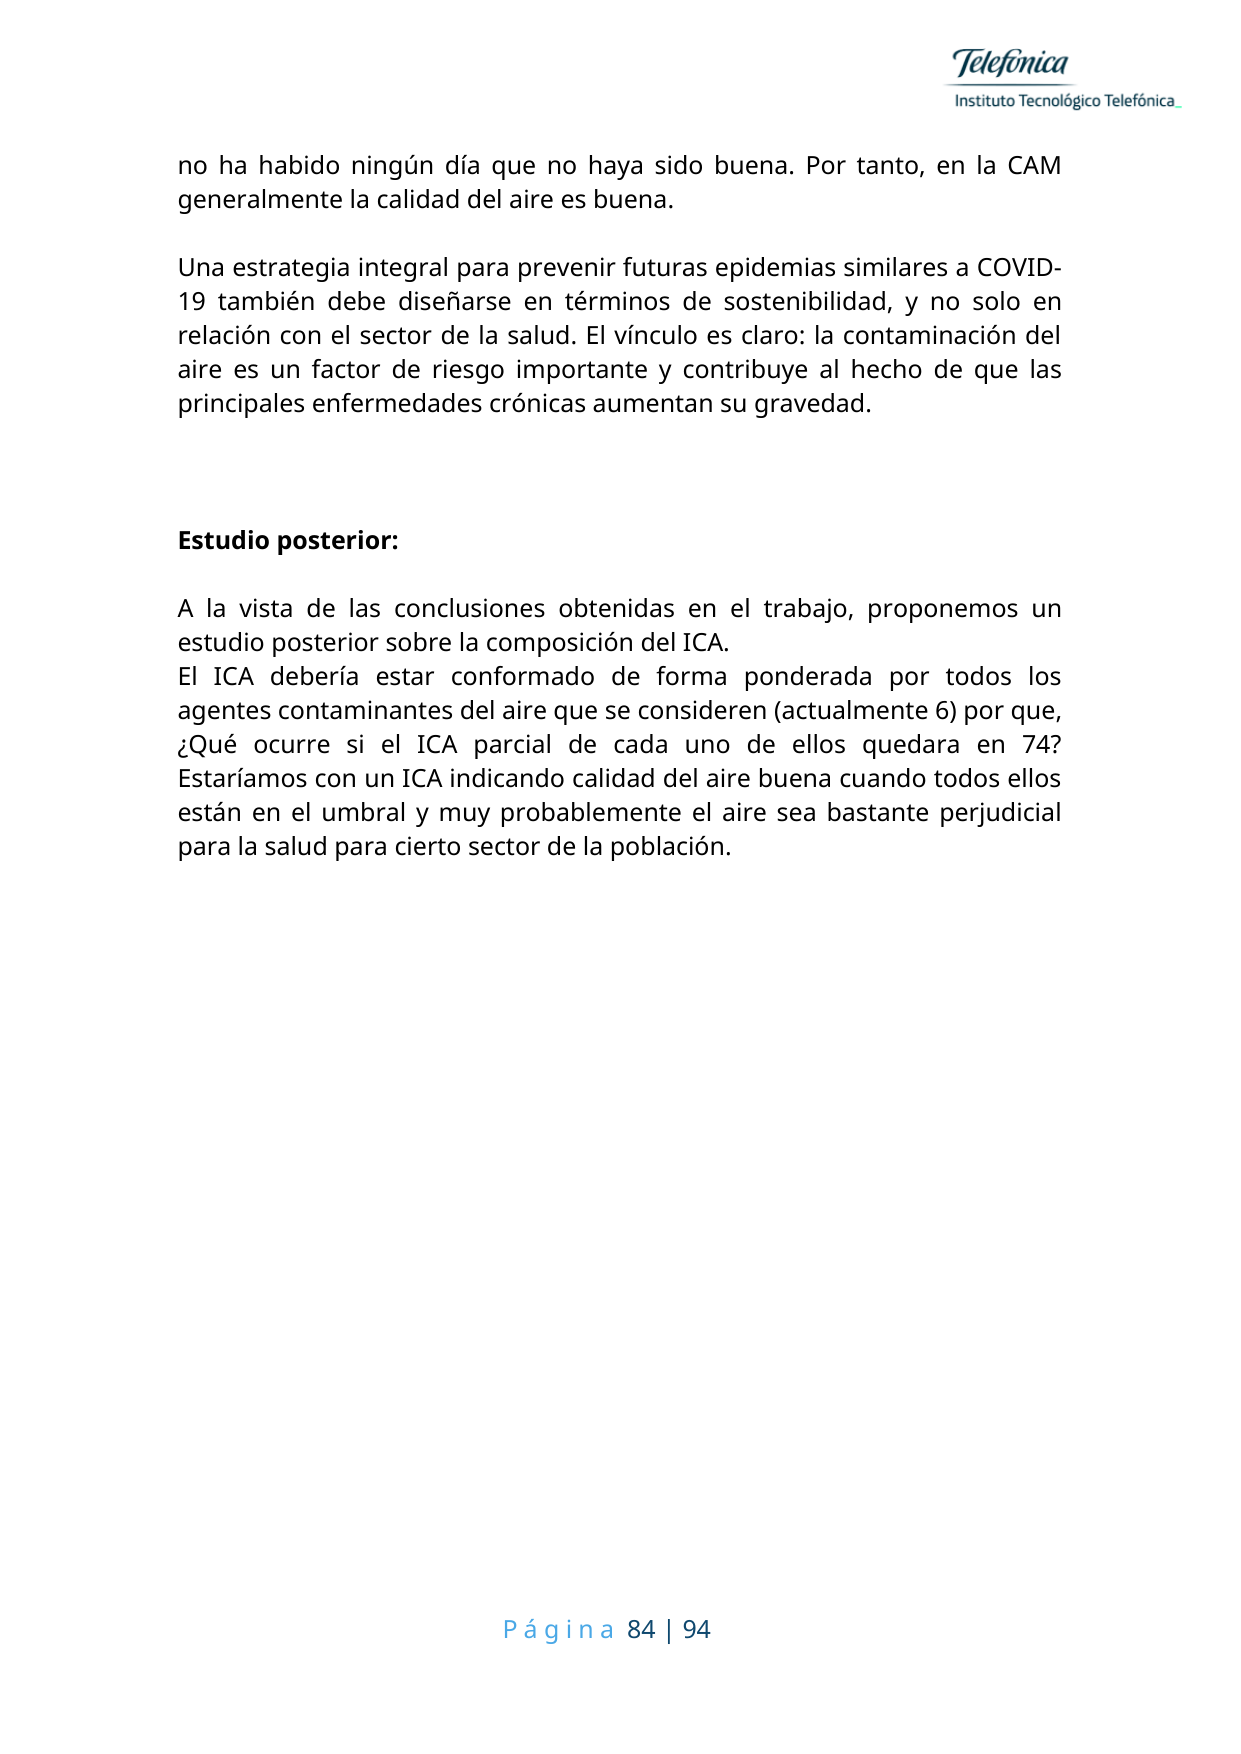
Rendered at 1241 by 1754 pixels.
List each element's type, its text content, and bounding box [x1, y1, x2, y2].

text Una estrategia integral para prevenir futuras epidemias similares a COVID-19 también debe diseñarse en términos de sostenibilidad, y no solo en relación con el sector de la salud. El vínculo es claro: la contaminación del aire es un factor de riesgo importante y contribuye al hecho de que las principales enfermedades crónicas aumentan su gravedad. [177, 250, 1063, 420]
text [177, 148, 1063, 216]
picture [892, 21, 1215, 128]
text A la vista de las conclusiones obtenidas en el trabajo, proponemos un estudio posterior sobre la composición del ICA. [177, 591, 1063, 659]
text Estudio posterior: [177, 522, 1063, 556]
text El ICA debería estar conformado de forma ponderada por todos los agentes contaminantes del aire que se consideren (actualmente 6) por que, ¿Qué ocurre si el ICA parcial de cada uno de ellos quedara en 74? Estaríamos con un ICA indicando calidad del aire buena cuando todos ellos están en el umbral y muy probablemente el aire sea bastante perjudicial para la salud para cierto sector de la población. [177, 659, 1063, 863]
